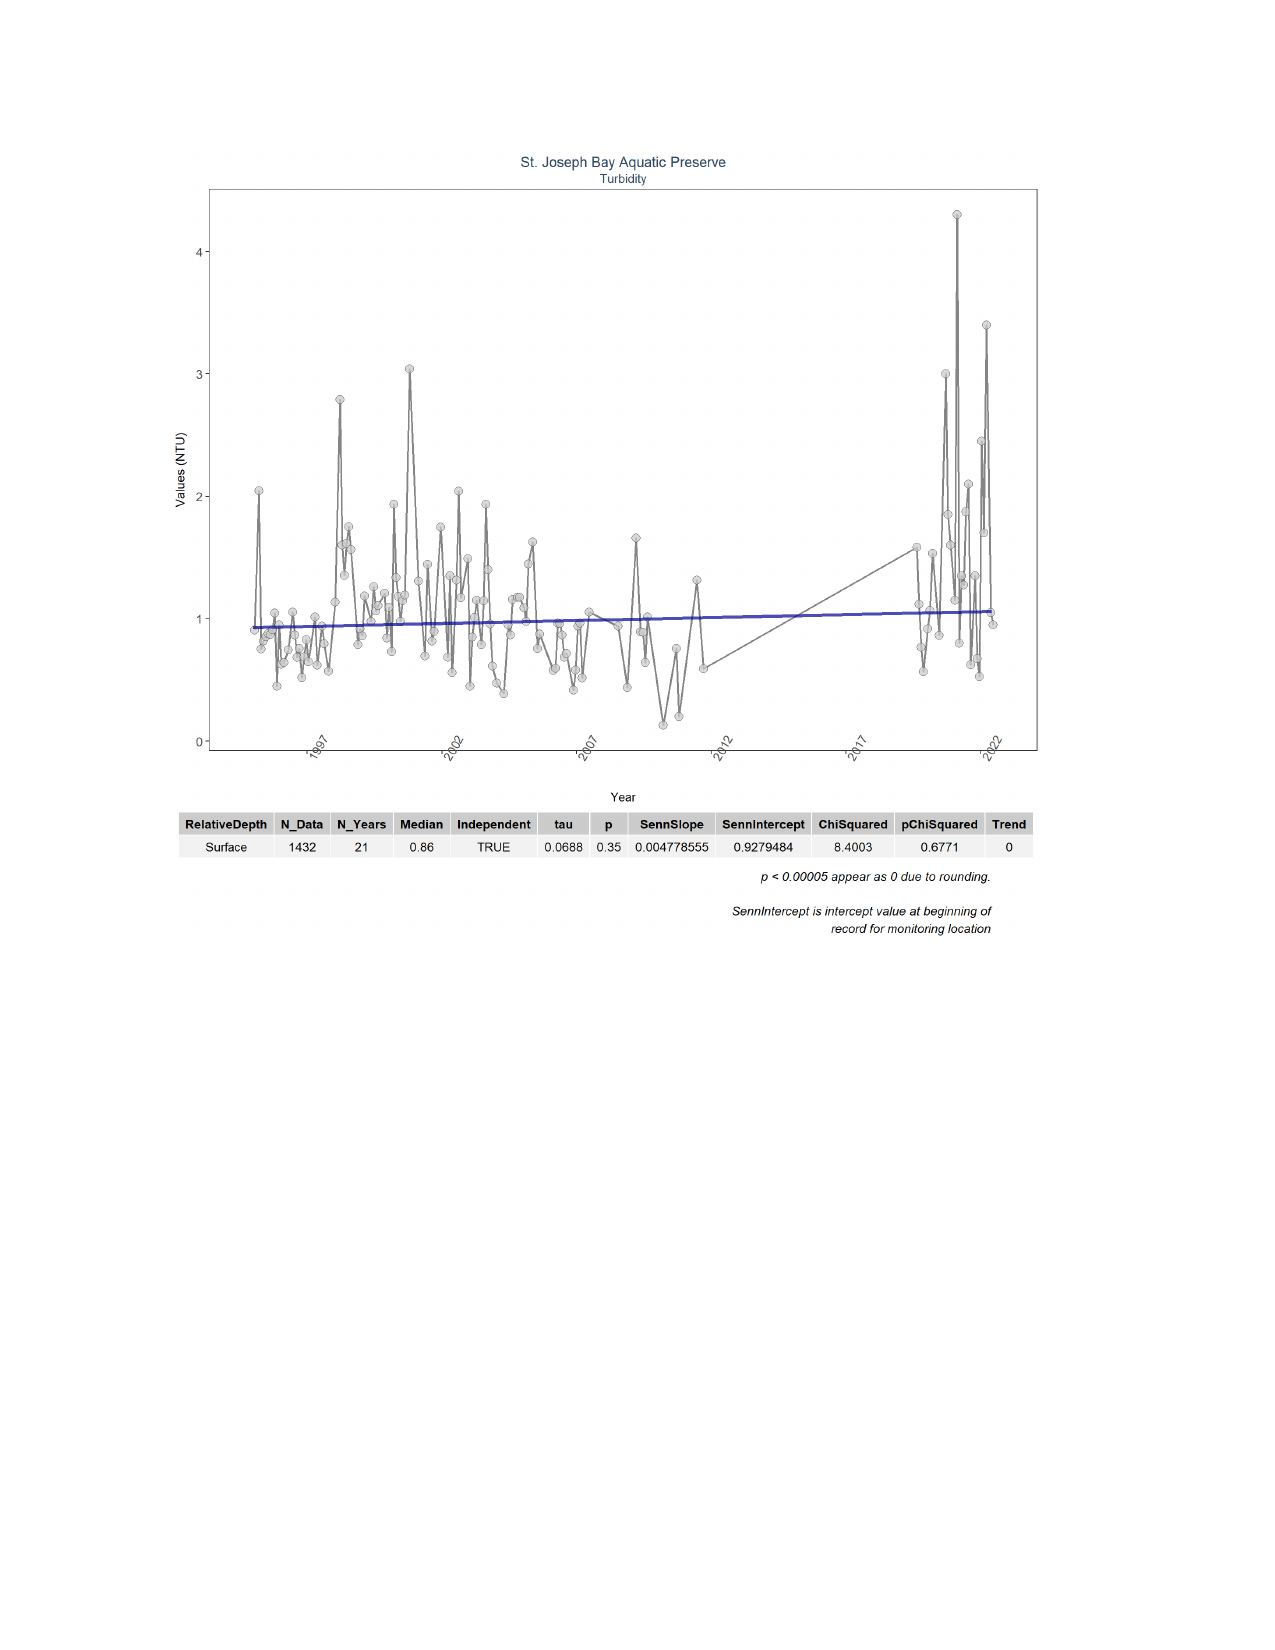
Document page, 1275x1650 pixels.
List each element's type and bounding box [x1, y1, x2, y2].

picture [168, 150, 1044, 938]
